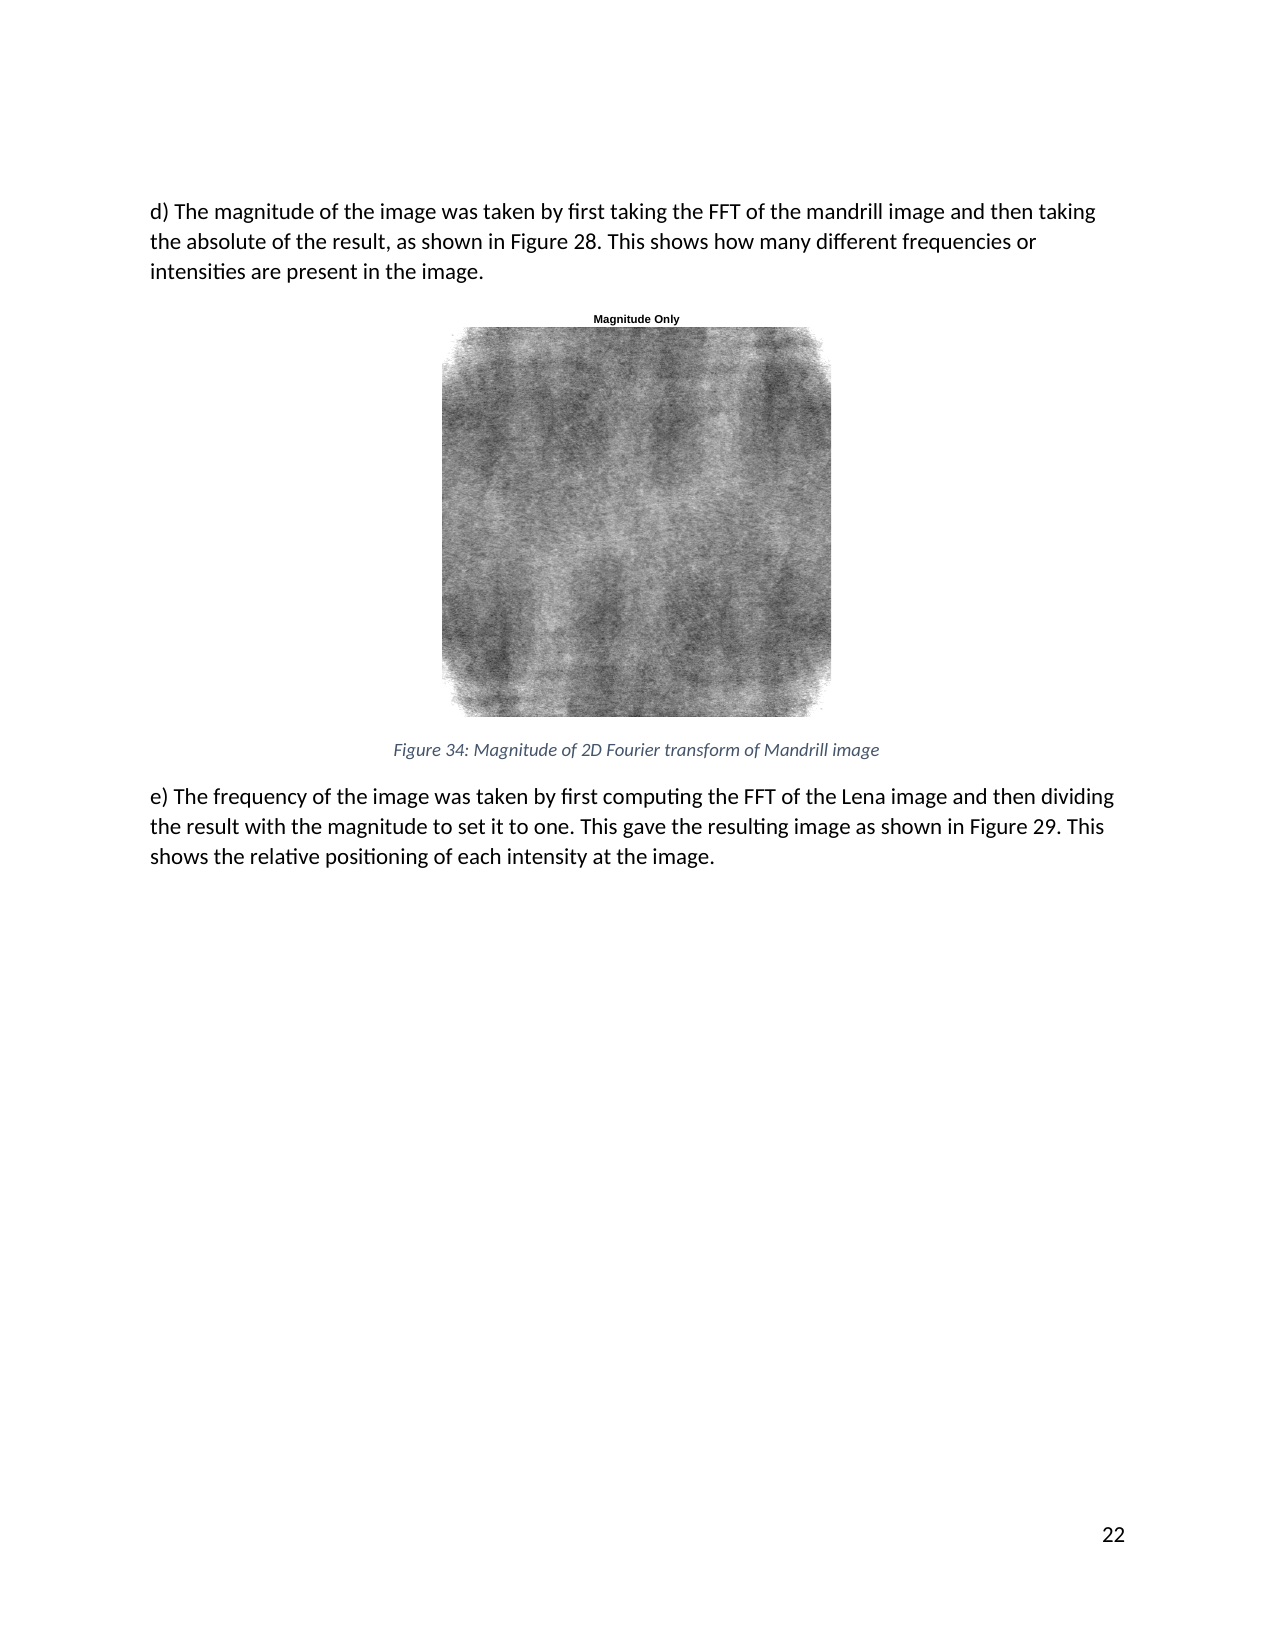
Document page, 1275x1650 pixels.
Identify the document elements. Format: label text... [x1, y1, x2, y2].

text d) The magnitude of the image was taken by first taking the FFT of the mandrill image and then taking the absolute of the result, as shown in Figure 28. This shows how many different frequencies or intensities are present in the image. [150, 197, 1125, 285]
text e) The frequency of the image was taken by first computing the FFT of the Lena image and then dividing the result with the magnitude to set it to one. This gave the resulting image as shown in Figure 29. This shows the relative positioning of each intensity at the image. [150, 782, 1125, 870]
text Figure 34: Magnitude of 2D Fourier transform of Mandrill image [150, 738, 1125, 761]
